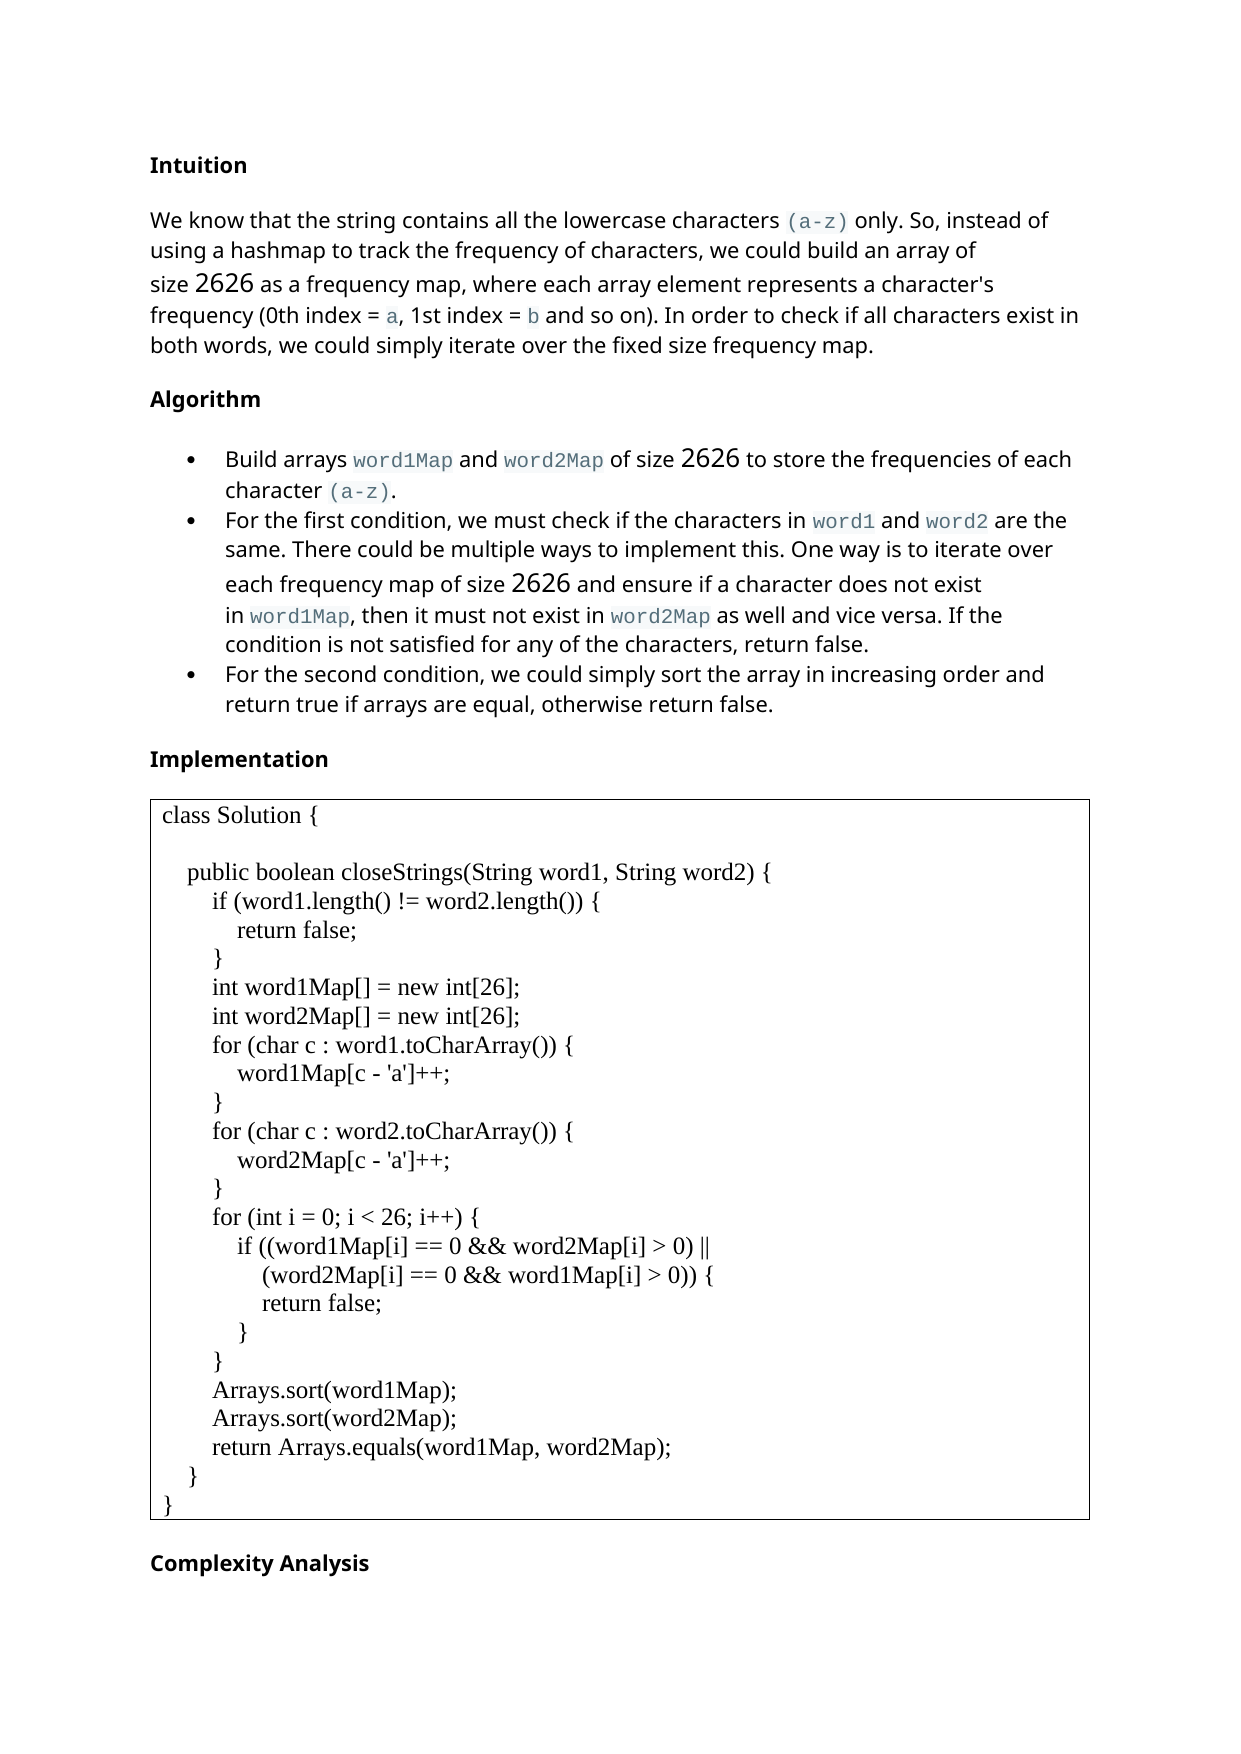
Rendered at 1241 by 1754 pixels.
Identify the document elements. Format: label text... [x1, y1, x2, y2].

list For the second condition, we could simply sort the array in increasing order and return true if arrays are equal, otherwise return false. [187, 659, 1090, 719]
text Complexity Analysis [150, 1548, 1090, 1578]
text We know that the string contains all the lowercase characters (a-z) only. So, instead of using a hashmap to track the frequency of characters, we could build an array of size 2626 as a frequency map, where each array element represents a character's frequency (0th index = a, 1st index = b and so on). In order to check if all characters exist in both words, we could simply iterate over the fixed size frequency map. [150, 205, 1090, 359]
list Build arrays word1Map and word2Map of size 2626 to store the frequencies of each character (a-z). [187, 439, 1090, 504]
text Algorithm [150, 384, 1090, 414]
text Intuition [150, 150, 1090, 180]
text Implementation [150, 744, 1090, 774]
list For the first condition, we must check if the characters in word1 and word2 are the same. There could be multiple ways to implement this. One way is to iterate over each frequency map of size 2626 and ensure if a character does not exist in word1Map, then it must not exist in word2Map as well and vice versa. If the condition is not satisfied for any of the characters, return false. [187, 504, 1090, 659]
table_header class Solution { public boolean closeStrings(String word1, String word2) { if (word1.length() != word2.length()) { return false; } int word1Map[] = new int[26]; int word2Map[] = new int[26]; for (char c : word1.toCharArray()) { word1Map[c - 'a']++; } for (char c : word2.toCharArray()) { word2Map[c - 'a']++; } for (int i = 0; i < 26; i++) { if ((word1Map[i] == 0 && word2Map[i] > 0) || (word2Map[i] == 0 && word1Map[i] > 0)) { return false; } } Arrays.sort(word1Map); Arrays.sort(word2Map); return Arrays.equals(word1Map, word2Map); } } [151, 800, 1089, 1518]
